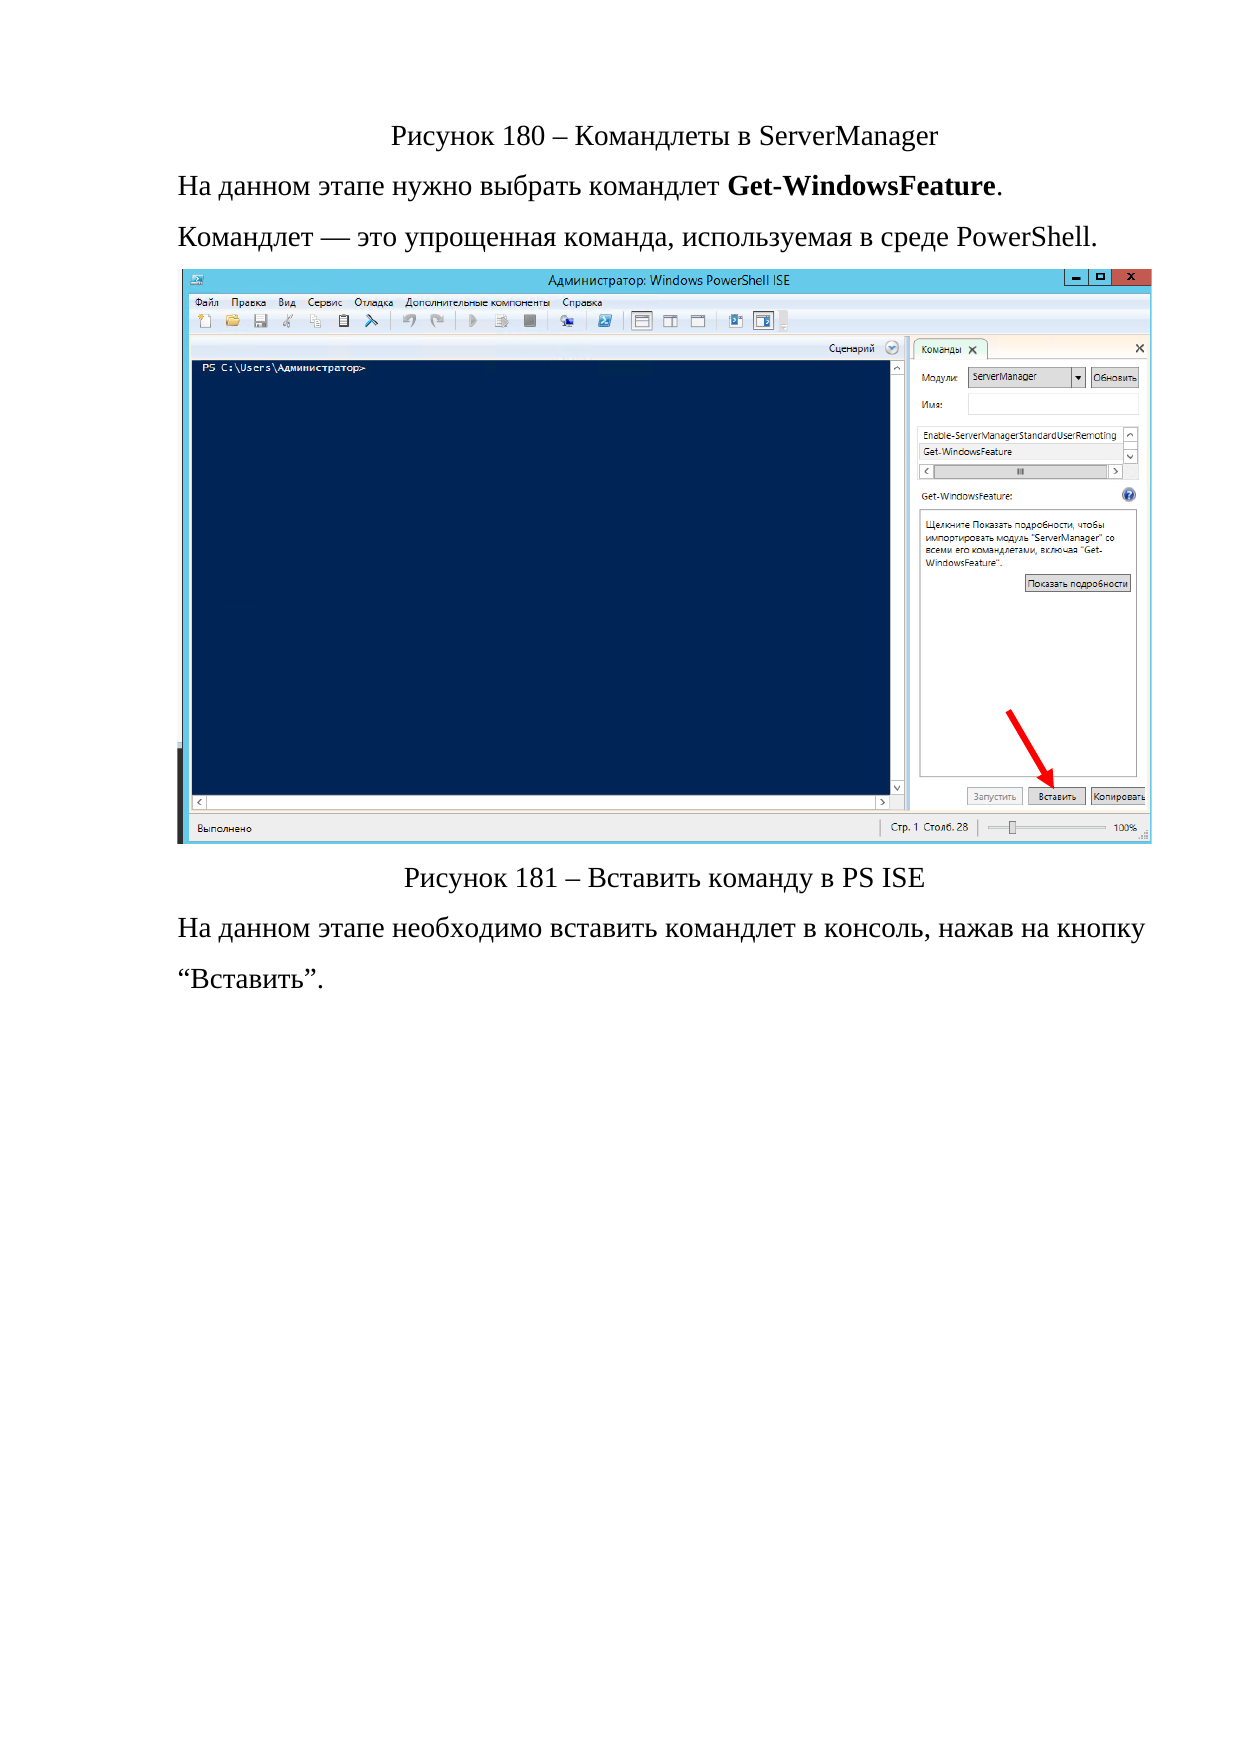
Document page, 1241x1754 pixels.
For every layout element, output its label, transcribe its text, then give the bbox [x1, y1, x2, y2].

text Командлет — это упрощенная команда, используемая в среде PowerShell. [177, 219, 1152, 252]
text Рисунок 180 – Командлеты в ServerManager [177, 118, 1152, 152]
text Рисунок 181 – Вставить команду в PS ISE [177, 860, 1152, 894]
text На данном этапе необходимо вставить командлет в консоль, нажав на кнопку “Вставить”. [177, 910, 1152, 994]
text На данном этапе нужно выбрать командлет Get-WindowsFeature. [177, 168, 1152, 202]
picture [177, 269, 1152, 844]
